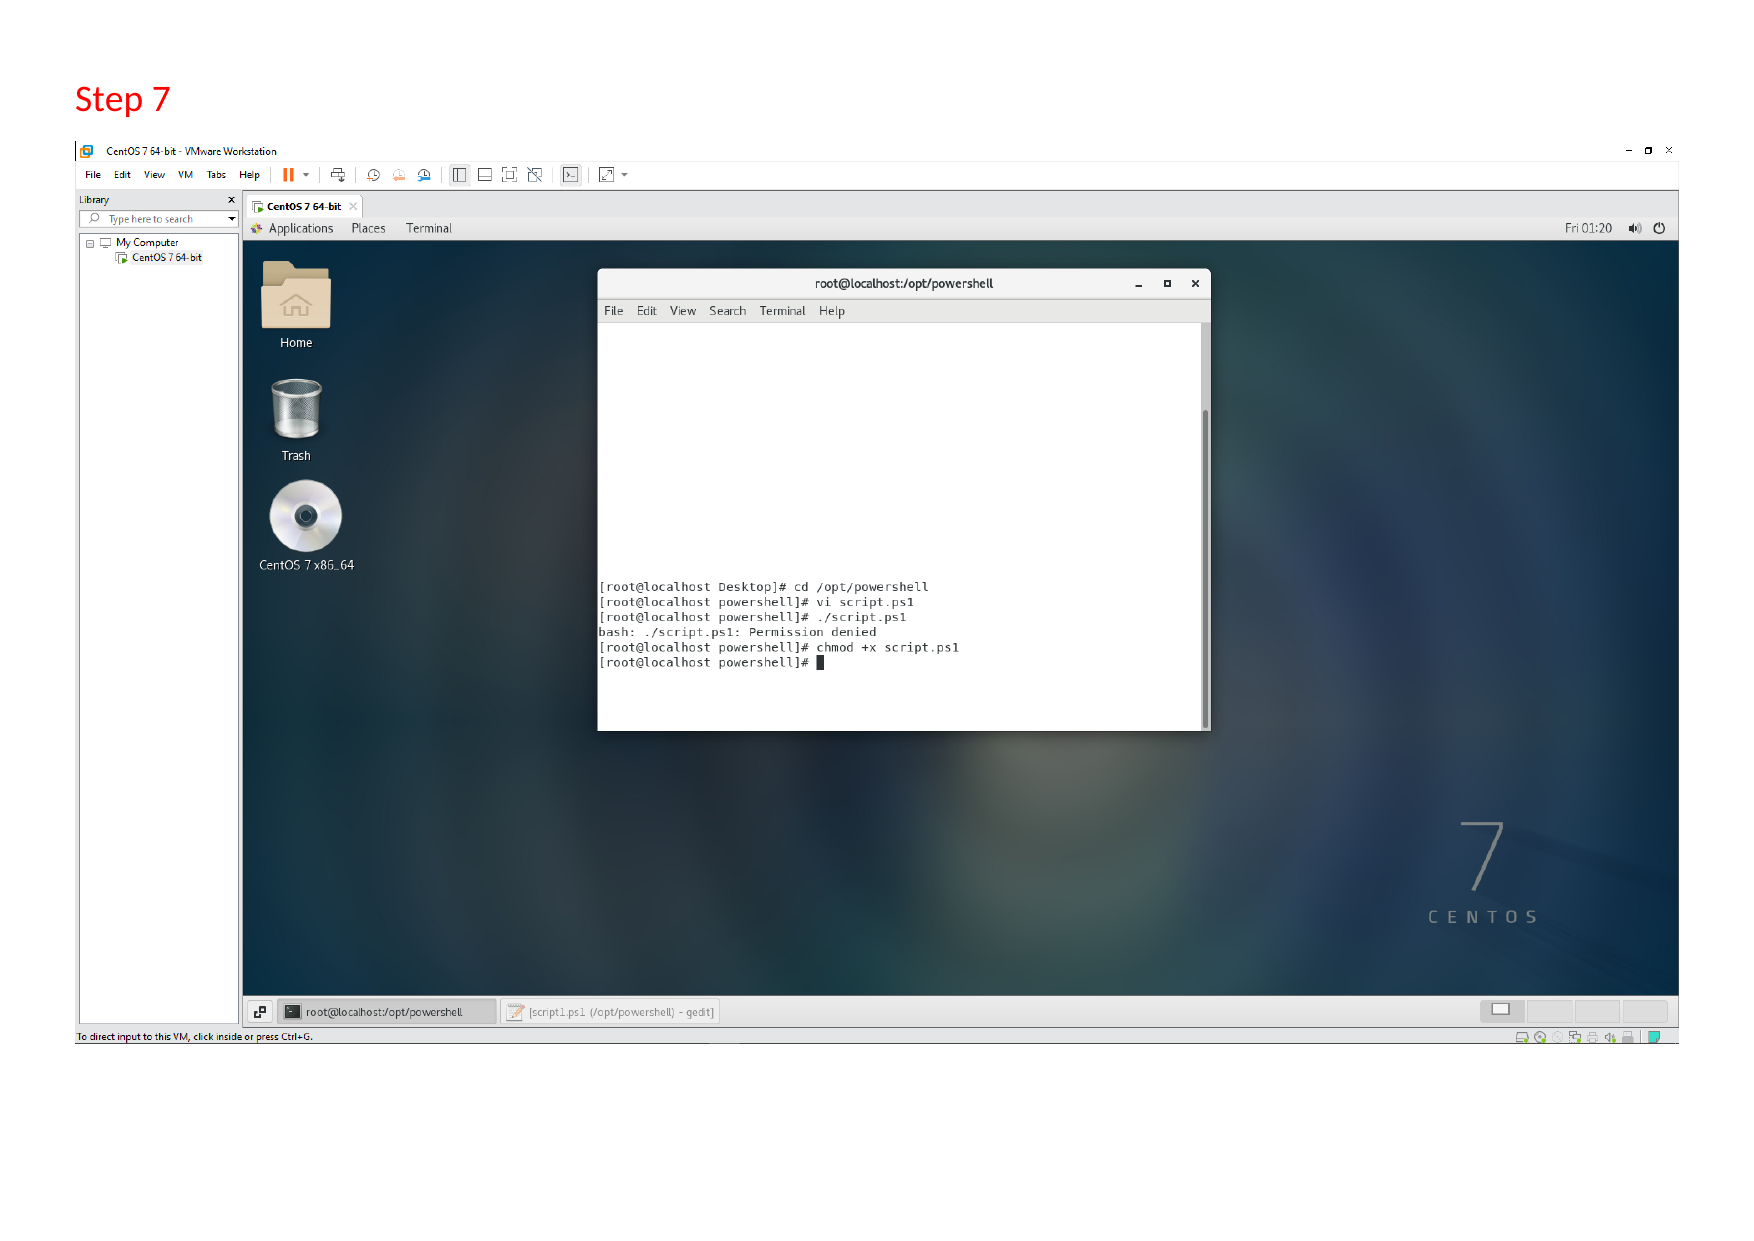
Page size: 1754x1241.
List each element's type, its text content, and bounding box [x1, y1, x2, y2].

text Step 7 [75, 75, 1679, 121]
picture [75, 141, 1679, 1044]
